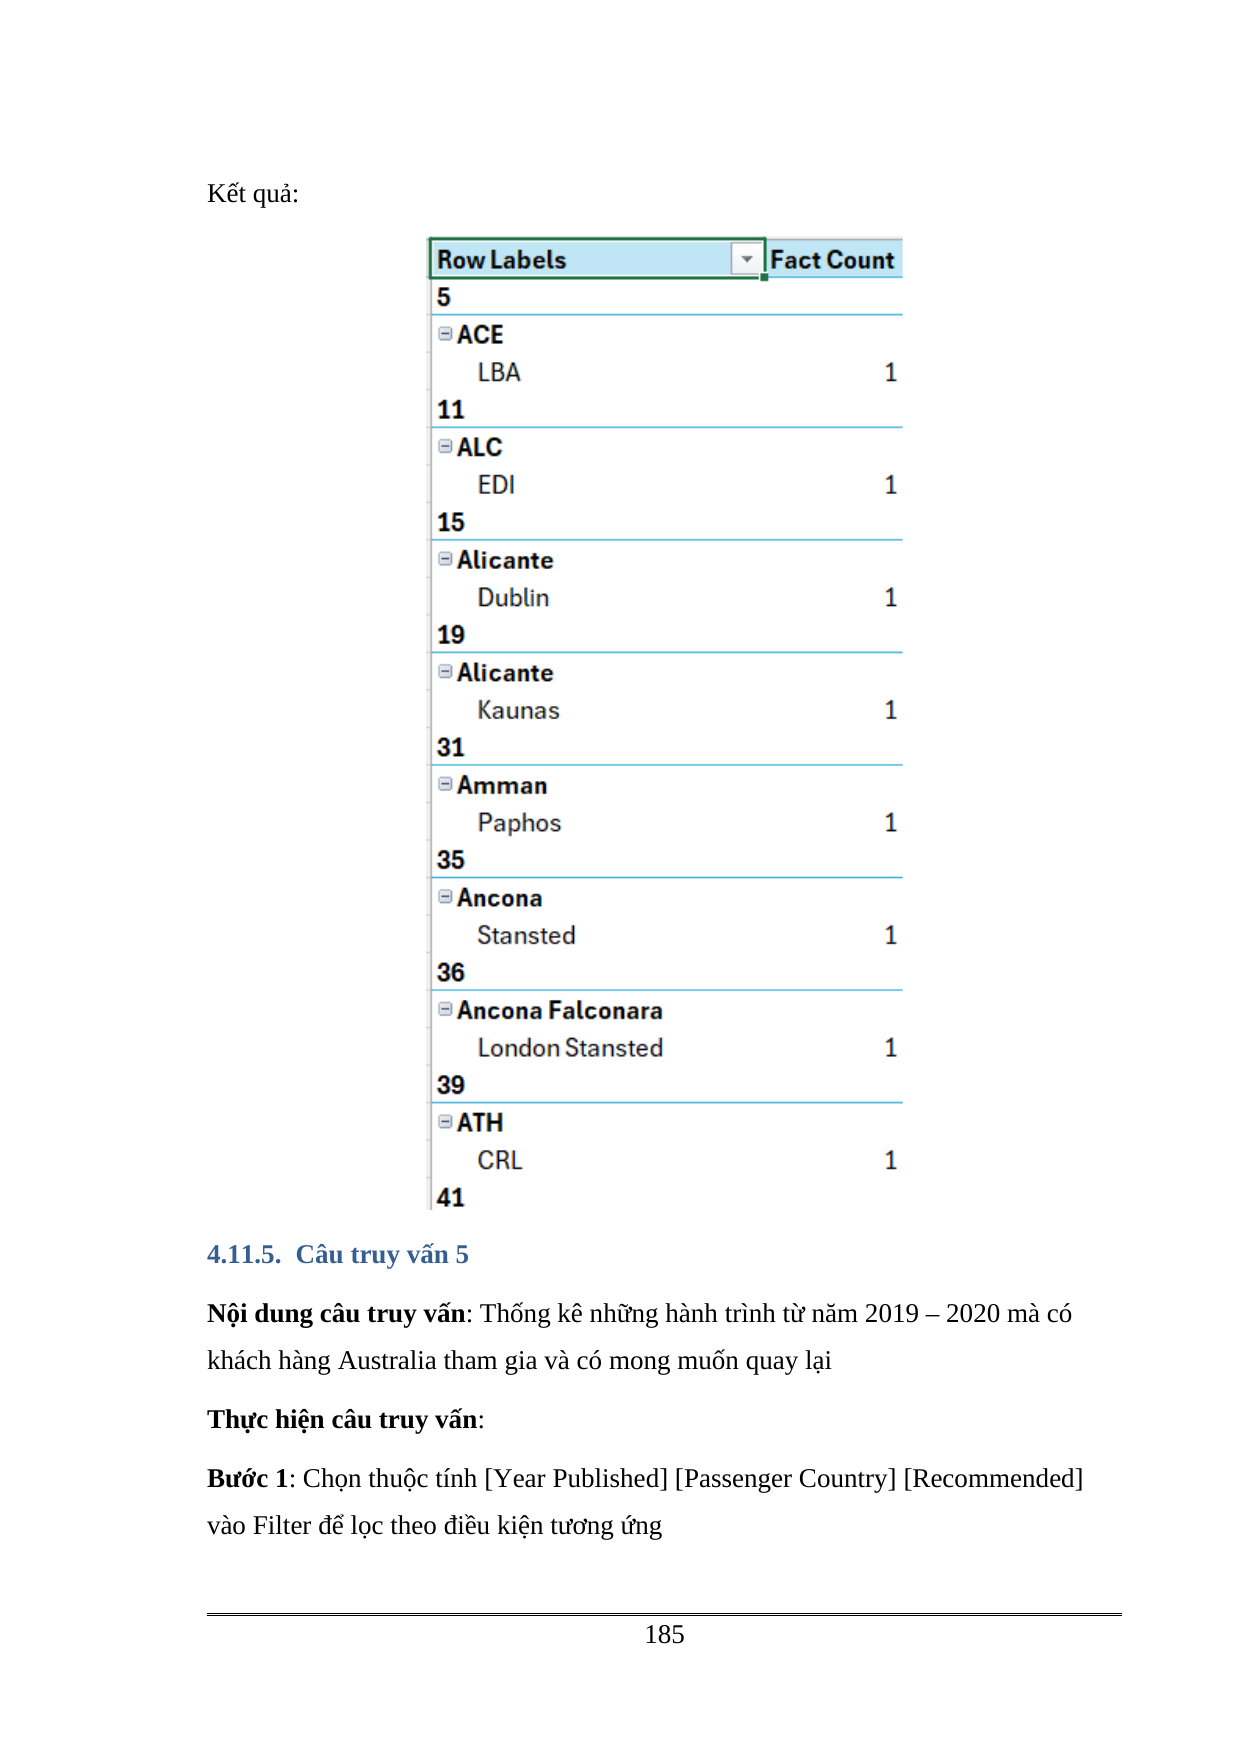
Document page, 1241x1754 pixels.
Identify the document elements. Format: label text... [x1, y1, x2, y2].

text Nội dung câu truy vấn: Thống kê những hành trình từ năm 2019 – 2020 mà có khách hàng Australia tham gia và có mong muốn quay lại [207, 1297, 1122, 1375]
subtitle Câu truy vấn 5 [207, 1238, 1122, 1269]
picture [426, 236, 903, 1210]
text Thực hiện câu truy vấn: [207, 1403, 1122, 1434]
text Bước 1: Chọn thuộc tính [Year Published] [Passenger Country] [Recommended] vào Filter để lọc theo điều kiện tương ứng [207, 1462, 1122, 1540]
text Kết quả: [207, 177, 1122, 208]
